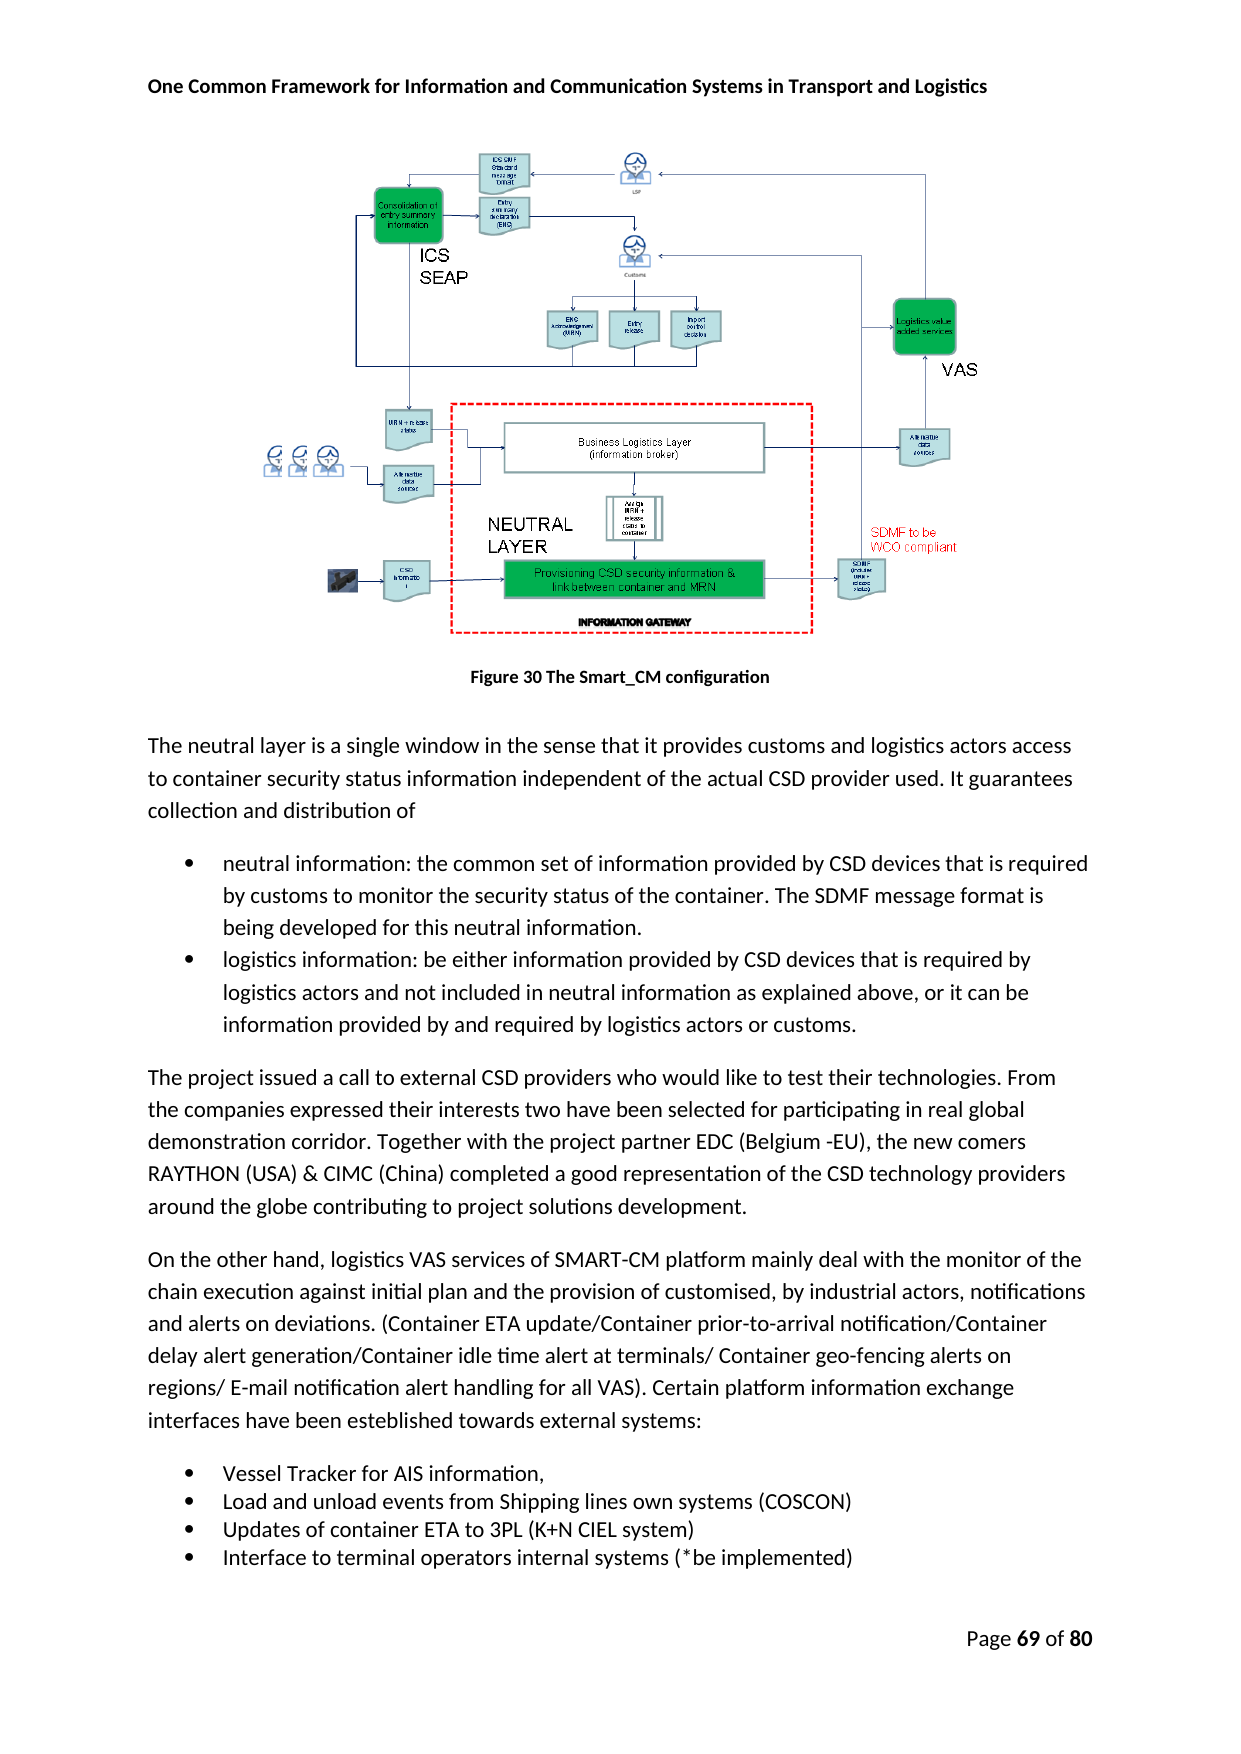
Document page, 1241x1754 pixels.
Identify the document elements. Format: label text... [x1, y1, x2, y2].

list Interface to terminal operators internal systems (*be implemented) [185, 1543, 1092, 1571]
list logistics information: be either information provided by CSD devices that is required by logistics actors and not included in neutral information as explained above, or it can be information provided by and required by logistics actors or customs. [185, 946, 1092, 1038]
list Load and unload events from Shipping lines own systems (COSCON) [185, 1487, 1092, 1515]
list Updates of container ETA to 3PL (K+N CIEL system) [185, 1515, 1092, 1543]
text The project issued a call to external CSD providers who would like to test their technologies. From the companies expressed their interests two have been selected for participating in real global demonstration corridor. Together with the project partner EDC (Belgium -EU), the new comers RAYTHON (USA) & CIMC (China) completed a good representation of the CSD technology providers around the globe contributing to project solutions development. [148, 1063, 1092, 1220]
list Vessel Tracker for AIS information, [185, 1459, 1092, 1487]
text On the other hand, logistics VAS services of SMART-CM platform mainly deal with the monitor of the chain execution against initial plan and the provision of customised, by industrial actors, notifications and alerts on deviations. (Container ETA update/Container prior-to-arrival notification/Container delay alert generation/Container idle time alert at terminals/ Container geo-fencing alerts on regions/ E-mail notification alert handling for all VAS). Certain platform information exchange interfaces have been esteblished towards external systems: [148, 1245, 1092, 1434]
text The neutral layer is a single window in the sense that it provides customs and logistics actors access to container security status information independent of the actual CSD provider used. It guarantees collection and distribution of [148, 732, 1092, 824]
list neutral information: the common set of information provided by CSD devices that is required by customs to monitor the security status of the container. The SDMF message format is being developed for this neutral information. [185, 849, 1092, 941]
